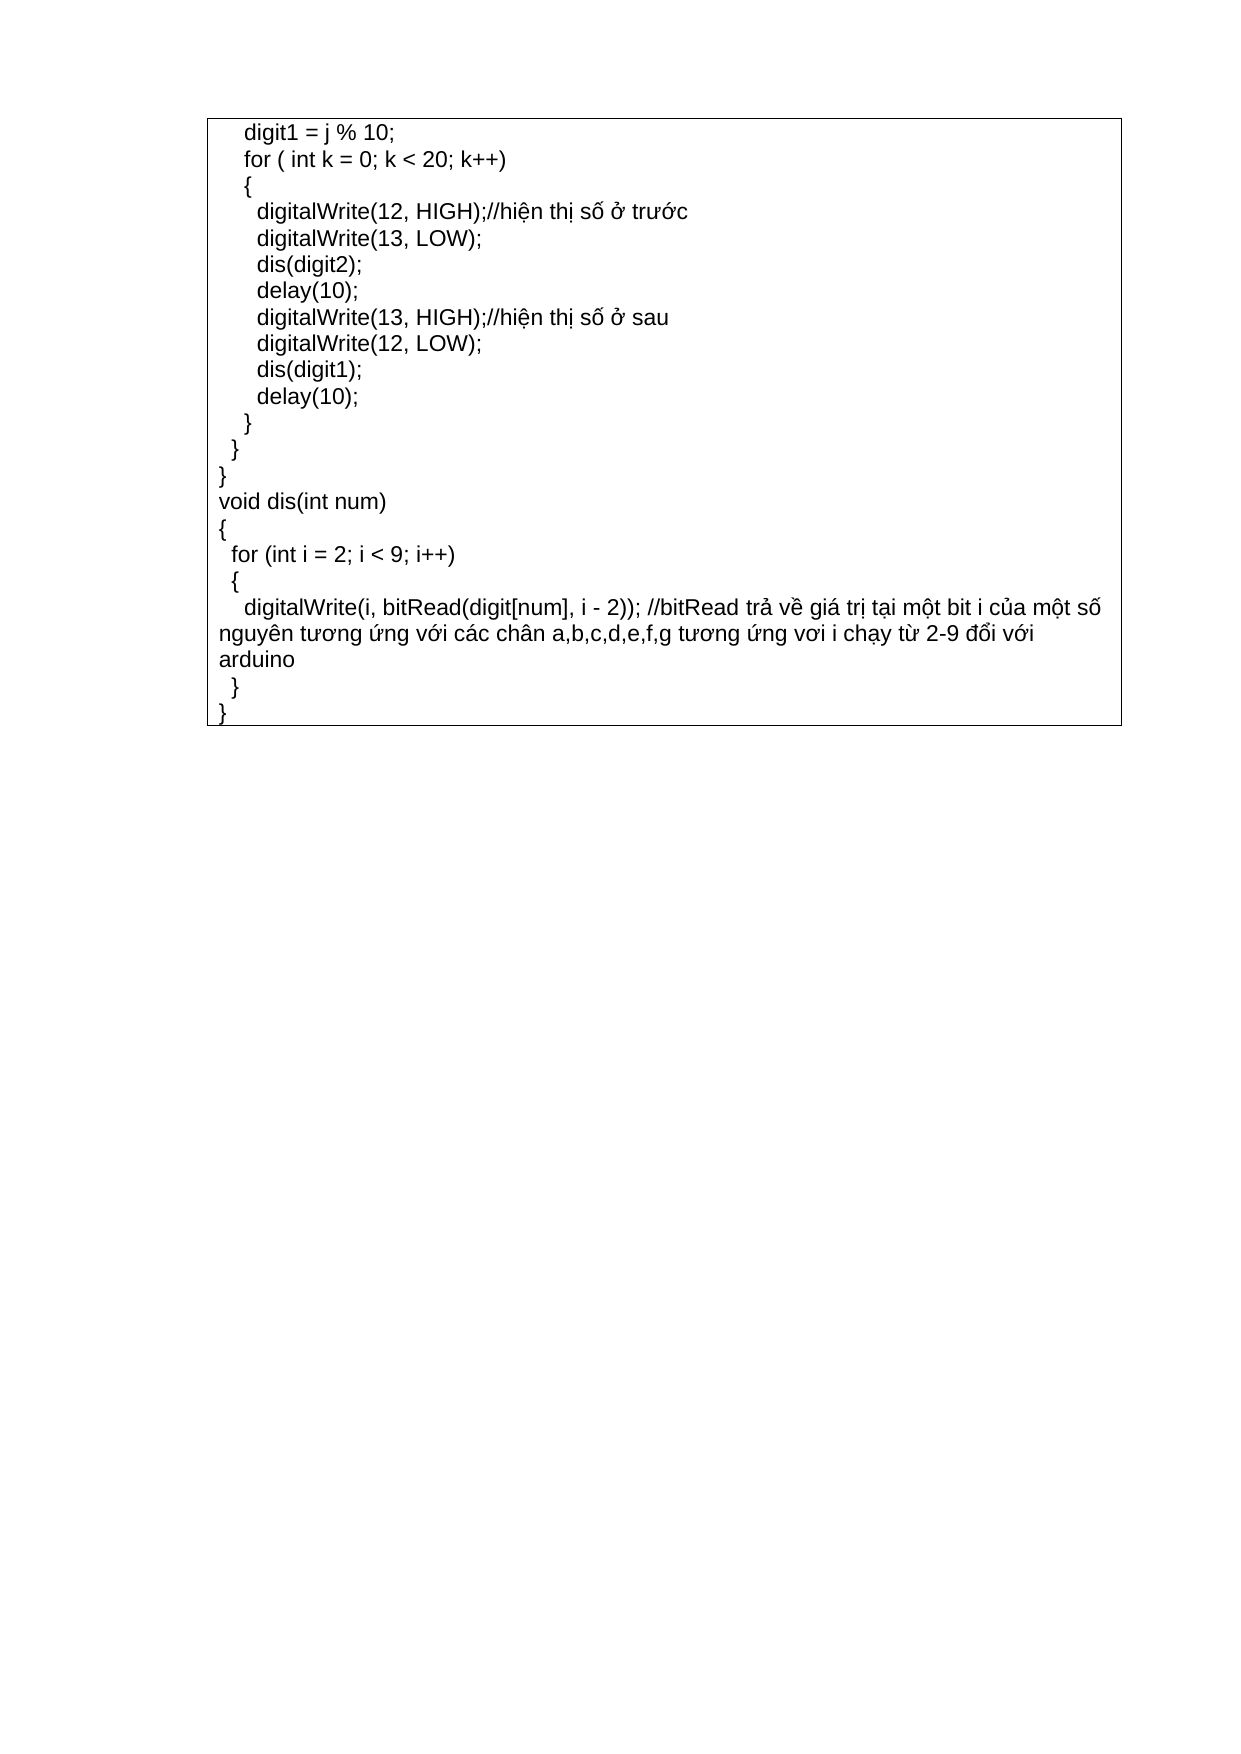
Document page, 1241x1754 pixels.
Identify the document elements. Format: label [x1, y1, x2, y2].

table_header [208, 119, 1121, 725]
